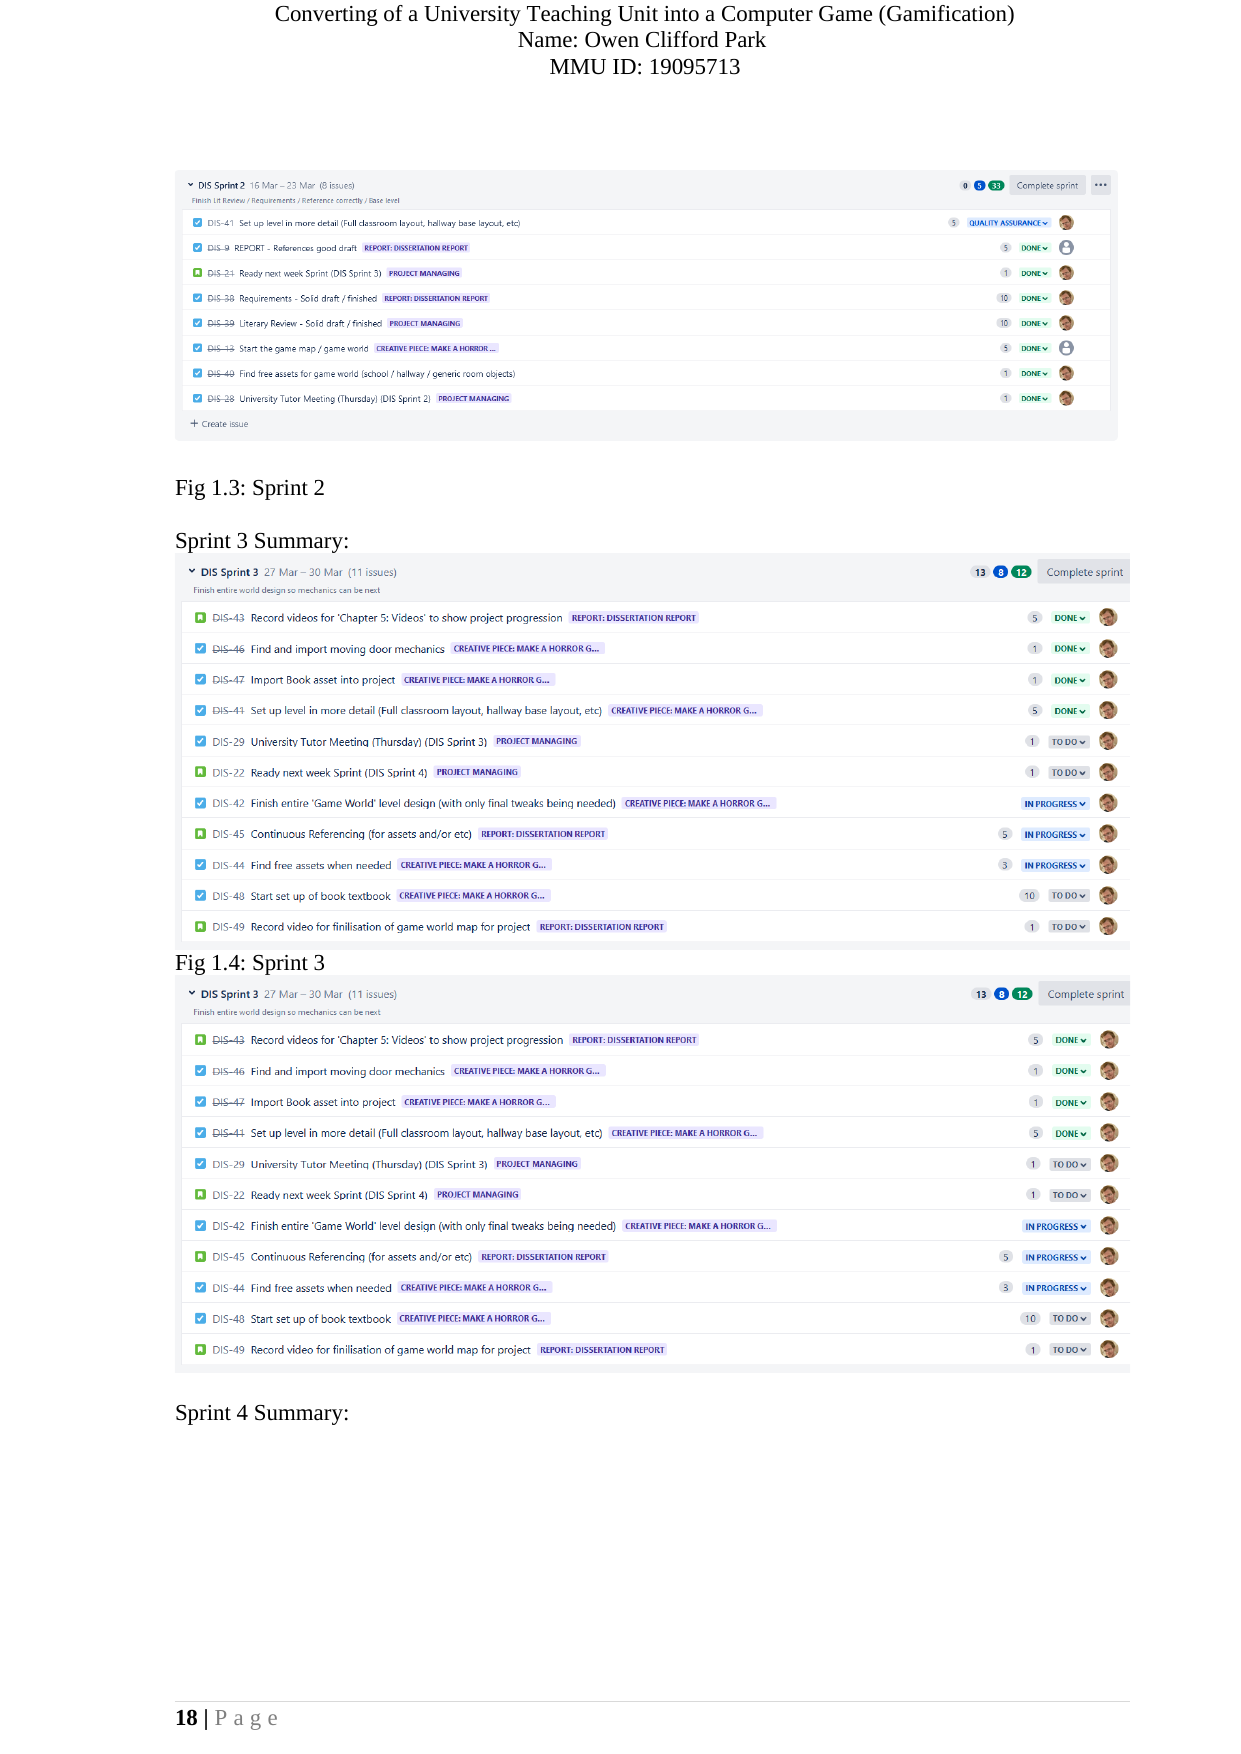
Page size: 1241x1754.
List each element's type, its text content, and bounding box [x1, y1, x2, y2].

picture [174, 975, 1130, 1373]
picture [174, 553, 1130, 950]
text Fig 1.4: Sprint 3 [175, 950, 1130, 975]
text Fig 1.3: Sprint 2 [175, 474, 1130, 500]
picture [174, 165, 1123, 448]
text Sprint 4 Summary: [175, 1398, 1130, 1425]
text Sprint 3 Summary: [175, 527, 1130, 553]
